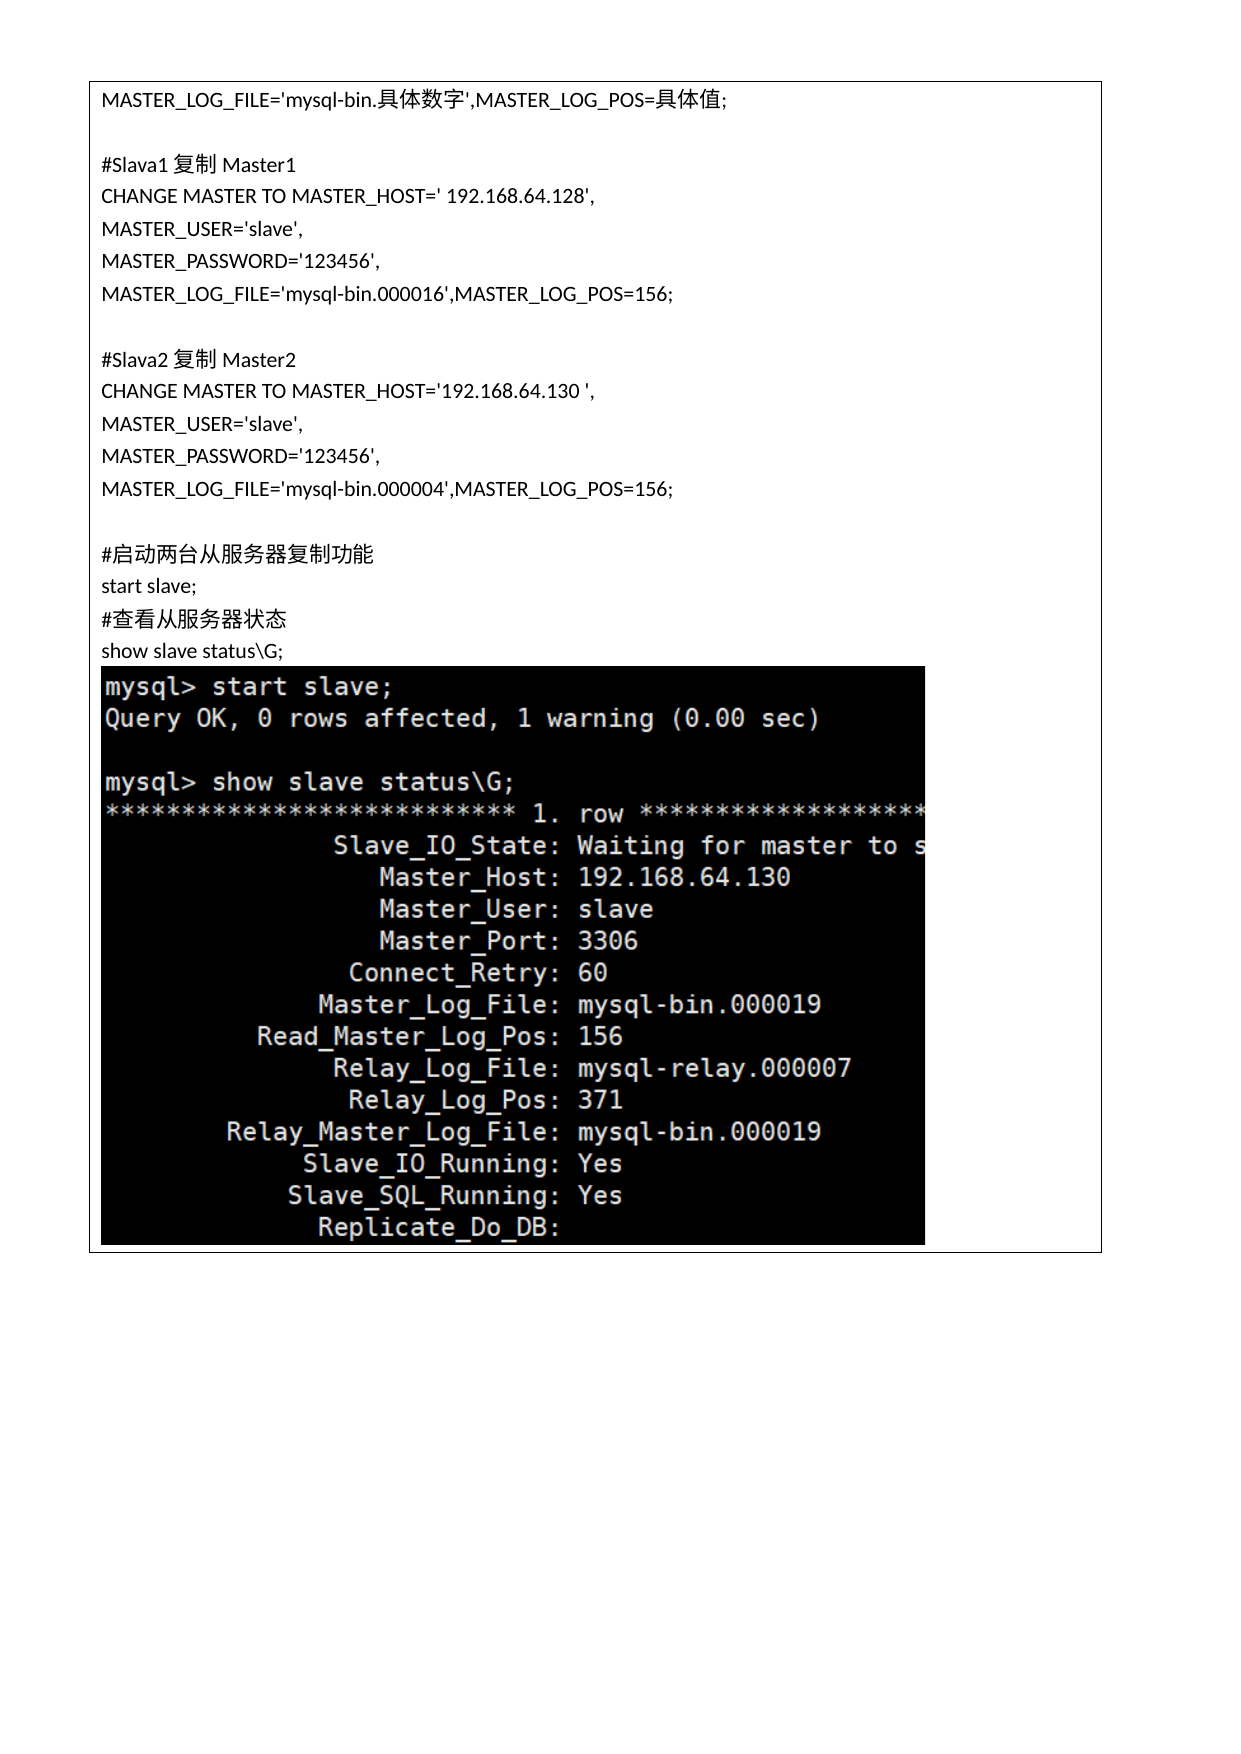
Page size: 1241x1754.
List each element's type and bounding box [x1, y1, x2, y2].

table_header [90, 82, 1101, 1252]
picture [101, 666, 926, 1245]
